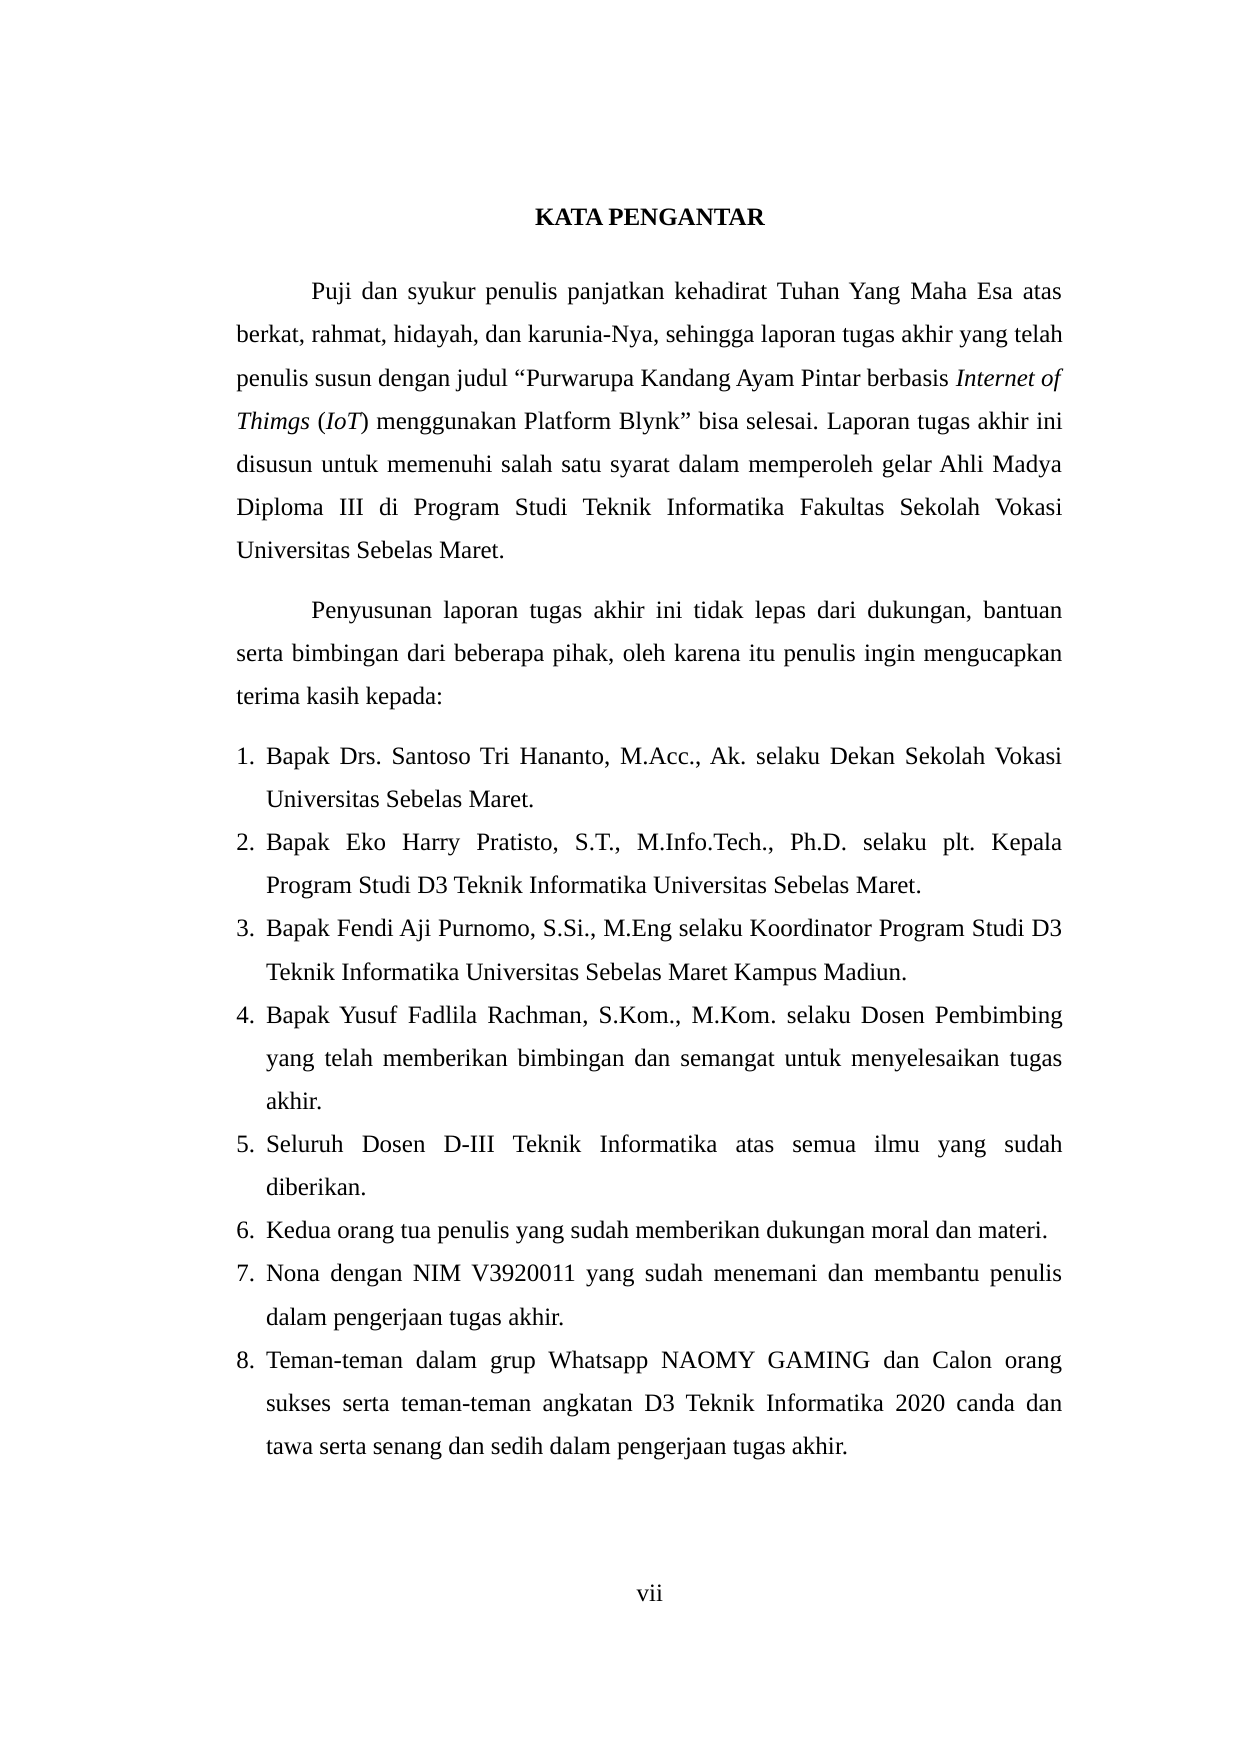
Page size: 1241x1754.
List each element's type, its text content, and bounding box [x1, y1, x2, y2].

text Penyusunan laporan tugas akhir ini tidak lepas dari dukungan, bantuan serta bimbingan dari beberapa pihak, oleh karena itu penulis ingin mengucapkan terima kasih kepada: [236, 595, 1063, 710]
subtitle KATA PENGANTAR [236, 202, 1063, 231]
list Bapak Fendi Aji Purnomo, S.Si., M.Eng selaku Koordinator Program Studi D3 Teknik Informatika Universitas Sebelas Maret Kampus Madiun. [236, 913, 1063, 985]
list Bapak Drs. Santoso Tri Hananto, M.Acc., Ak. selaku Dekan Sekolah Vokasi Universitas Sebelas Maret. [236, 741, 1063, 813]
list Teman-teman dalam grup Whatsapp NAOMY GAMING dan Calon orang sukses serta teman-teman angkatan D3 Teknik Informatika 2020 canda dan tawa serta senang dan sedih dalam pengerjaan tugas akhir. [236, 1345, 1063, 1460]
list Bapak Yusuf Fadlila Rachman, S.Kom., M.Kom. selaku Dosen Pembimbing yang telah memberikan bimbingan dan semangat untuk menyelesaikan tugas akhir. [236, 1000, 1063, 1115]
list Bapak Eko Harry Pratisto, S.T., M.Info.Tech., Ph.D. selaku plt. Kepala Program Studi D3 Teknik Informatika Universitas Sebelas Maret. [236, 827, 1063, 899]
text Puji dan syukur penulis panjatkan kehadirat Tuhan Yang Maha Esa atas berkat, rahmat, hidayah, dan karunia-Nya, sehingga laporan tugas akhir yang telah penulis susun dengan judul “Purwarupa Kandang Ayam Pintar berbasis Internet of Thimgs (IoT) menggunakan Platform Blynk” bisa selesai. Laporan tugas akhir ini disusun untuk memenuhi salah satu syarat dalam memperoleh gelar Ahli Madya Diploma III di Program Studi Teknik Informatika Fakultas Sekolah Vokasi Universitas Sebelas Maret. [236, 276, 1063, 564]
list Nona dengan NIM V3920011 yang sudah menemani dan membantu penulis dalam pengerjaan tugas akhir. [236, 1258, 1063, 1330]
list Seluruh Dosen D-III Teknik Informatika atas semua ilmu yang sudah diberikan. [236, 1129, 1063, 1201]
list Kedua orang tua penulis yang sudah memberikan dukungan moral dan materi. [236, 1215, 1063, 1244]
